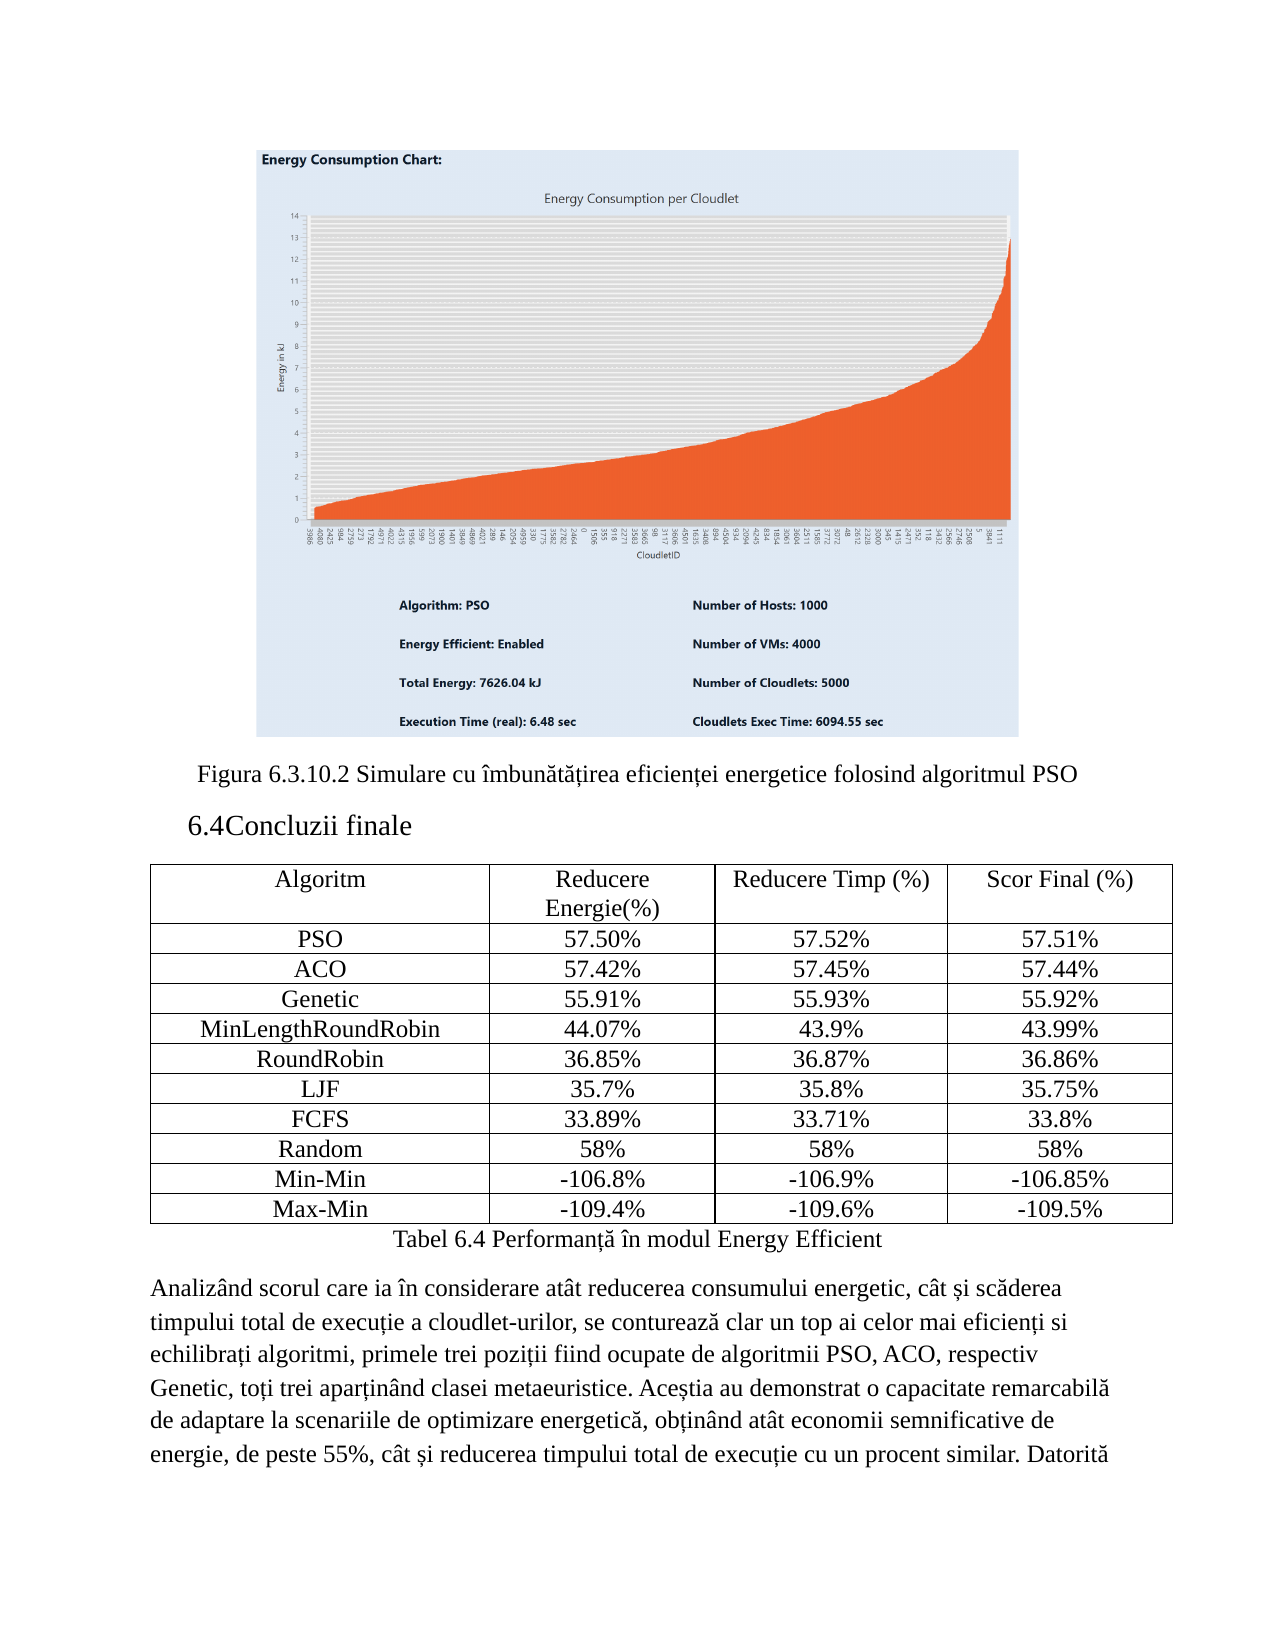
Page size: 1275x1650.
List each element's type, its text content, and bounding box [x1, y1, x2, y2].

text Tabel 6.4 Performanță în modul Energy Efficient [150, 1224, 1125, 1253]
table_cell 57.42% [490, 954, 714, 983]
table_cell 57.45% [716, 954, 947, 983]
table_cell -109.5% [948, 1194, 1172, 1223]
table_cell RoundRobin [151, 1044, 489, 1073]
picture [256, 150, 1019, 737]
table_cell LJF [151, 1074, 489, 1103]
table_cell 35.8% [716, 1074, 947, 1103]
table_cell 43.99% [948, 1014, 1172, 1043]
table_cell 57.50% [490, 924, 714, 953]
table_header Reducere Energie(%) [490, 865, 714, 923]
table_cell PSO [151, 924, 489, 953]
table_cell 55.92% [948, 984, 1172, 1013]
table_cell Max-Min [151, 1194, 489, 1223]
table_cell Min-Min [151, 1164, 489, 1193]
table_cell 55.93% [716, 984, 947, 1013]
table_header Reducere Timp (%) [716, 865, 947, 923]
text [150, 1273, 1125, 1467]
table_cell ACO [151, 954, 489, 983]
table_cell -109.6% [716, 1194, 947, 1223]
table_cell 57.51% [948, 924, 1172, 953]
table_cell -106.8% [490, 1164, 714, 1193]
table_cell 58% [716, 1134, 947, 1163]
table_cell 44.07% [490, 1014, 714, 1043]
text Figura 6.3.10.2 Simulare cu îmbunătățirea eficienței energetice folosind algoritmul PSO [150, 759, 1125, 787]
table_cell -109.4% [490, 1194, 714, 1223]
table_header Scor Final (%) [948, 865, 1172, 923]
table_cell 35.7% [490, 1074, 714, 1103]
table_cell 33.89% [490, 1104, 714, 1133]
table_header Algoritm [151, 865, 489, 923]
table_cell 36.87% [716, 1044, 947, 1073]
table_cell MinLengthRoundRobin [151, 1014, 489, 1043]
table_cell -106.85% [948, 1164, 1172, 1193]
table_cell 43.9% [716, 1014, 947, 1043]
table_cell 57.44% [948, 954, 1172, 983]
table_cell 36.85% [490, 1044, 714, 1073]
table_cell 58% [490, 1134, 714, 1163]
table_cell 36.86% [948, 1044, 1172, 1073]
table_cell FCFS [151, 1104, 489, 1133]
table_cell -106.9% [716, 1164, 947, 1193]
table_cell Random [151, 1134, 489, 1163]
table_cell 55.91% [490, 984, 714, 1013]
table_cell 57.52% [716, 924, 947, 953]
list Concluzii finale [187, 808, 1125, 842]
table_cell 35.75% [948, 1074, 1172, 1103]
table_cell 33.8% [948, 1104, 1172, 1133]
table_cell 58% [948, 1134, 1172, 1163]
table_cell 33.71% [716, 1104, 947, 1133]
table_cell Genetic [151, 984, 489, 1013]
